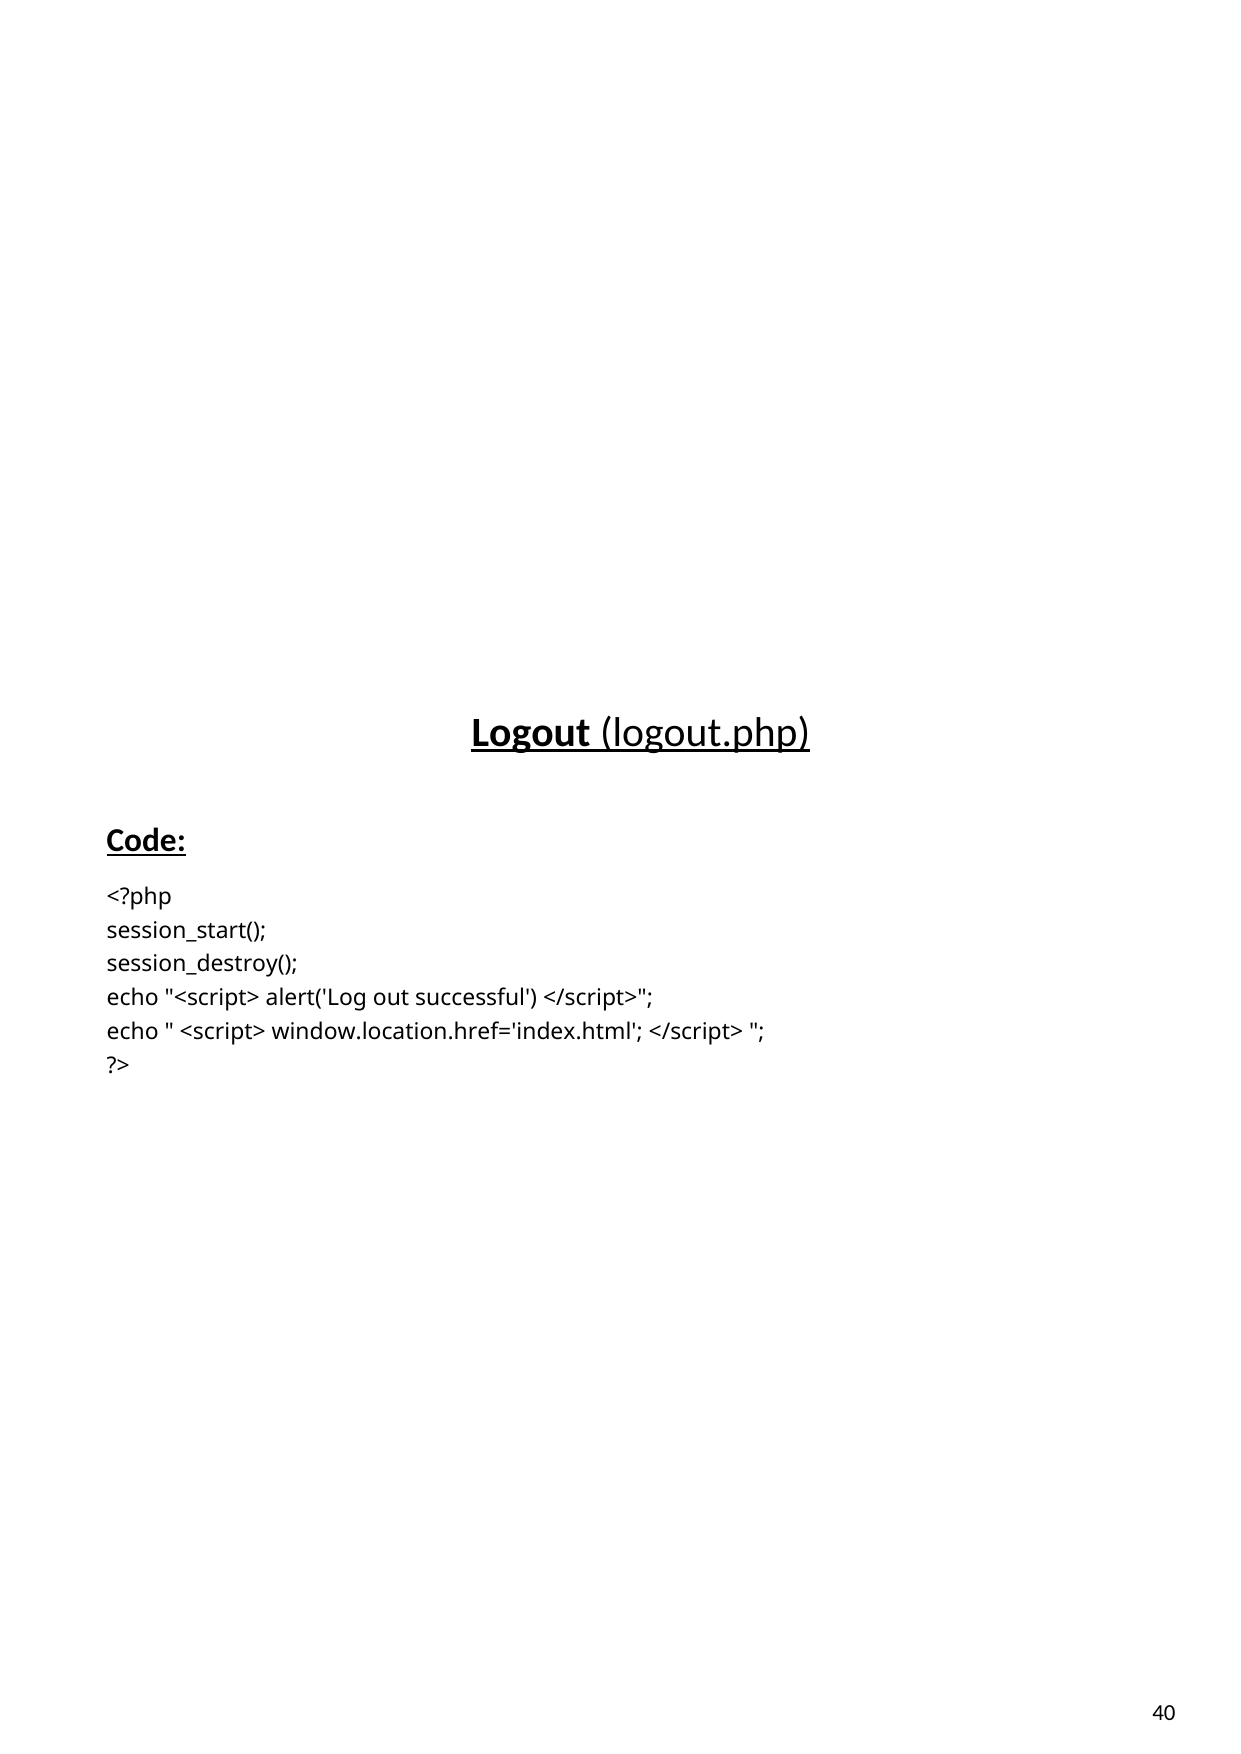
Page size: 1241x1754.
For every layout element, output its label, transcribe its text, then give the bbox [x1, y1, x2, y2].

text Code: [106, 819, 1175, 860]
text Logout (logout.php) [106, 706, 1175, 757]
text echo " <script> window.location.href='index.html'; </script> "; [106, 1015, 1175, 1046]
text echo "<script> alert('Log out successful') </script>"; [106, 981, 1175, 1012]
text <?php [106, 880, 1175, 911]
text ?> [106, 1048, 1175, 1080]
text session_start(); [106, 913, 1175, 945]
text session_destroy(); [106, 947, 1175, 978]
